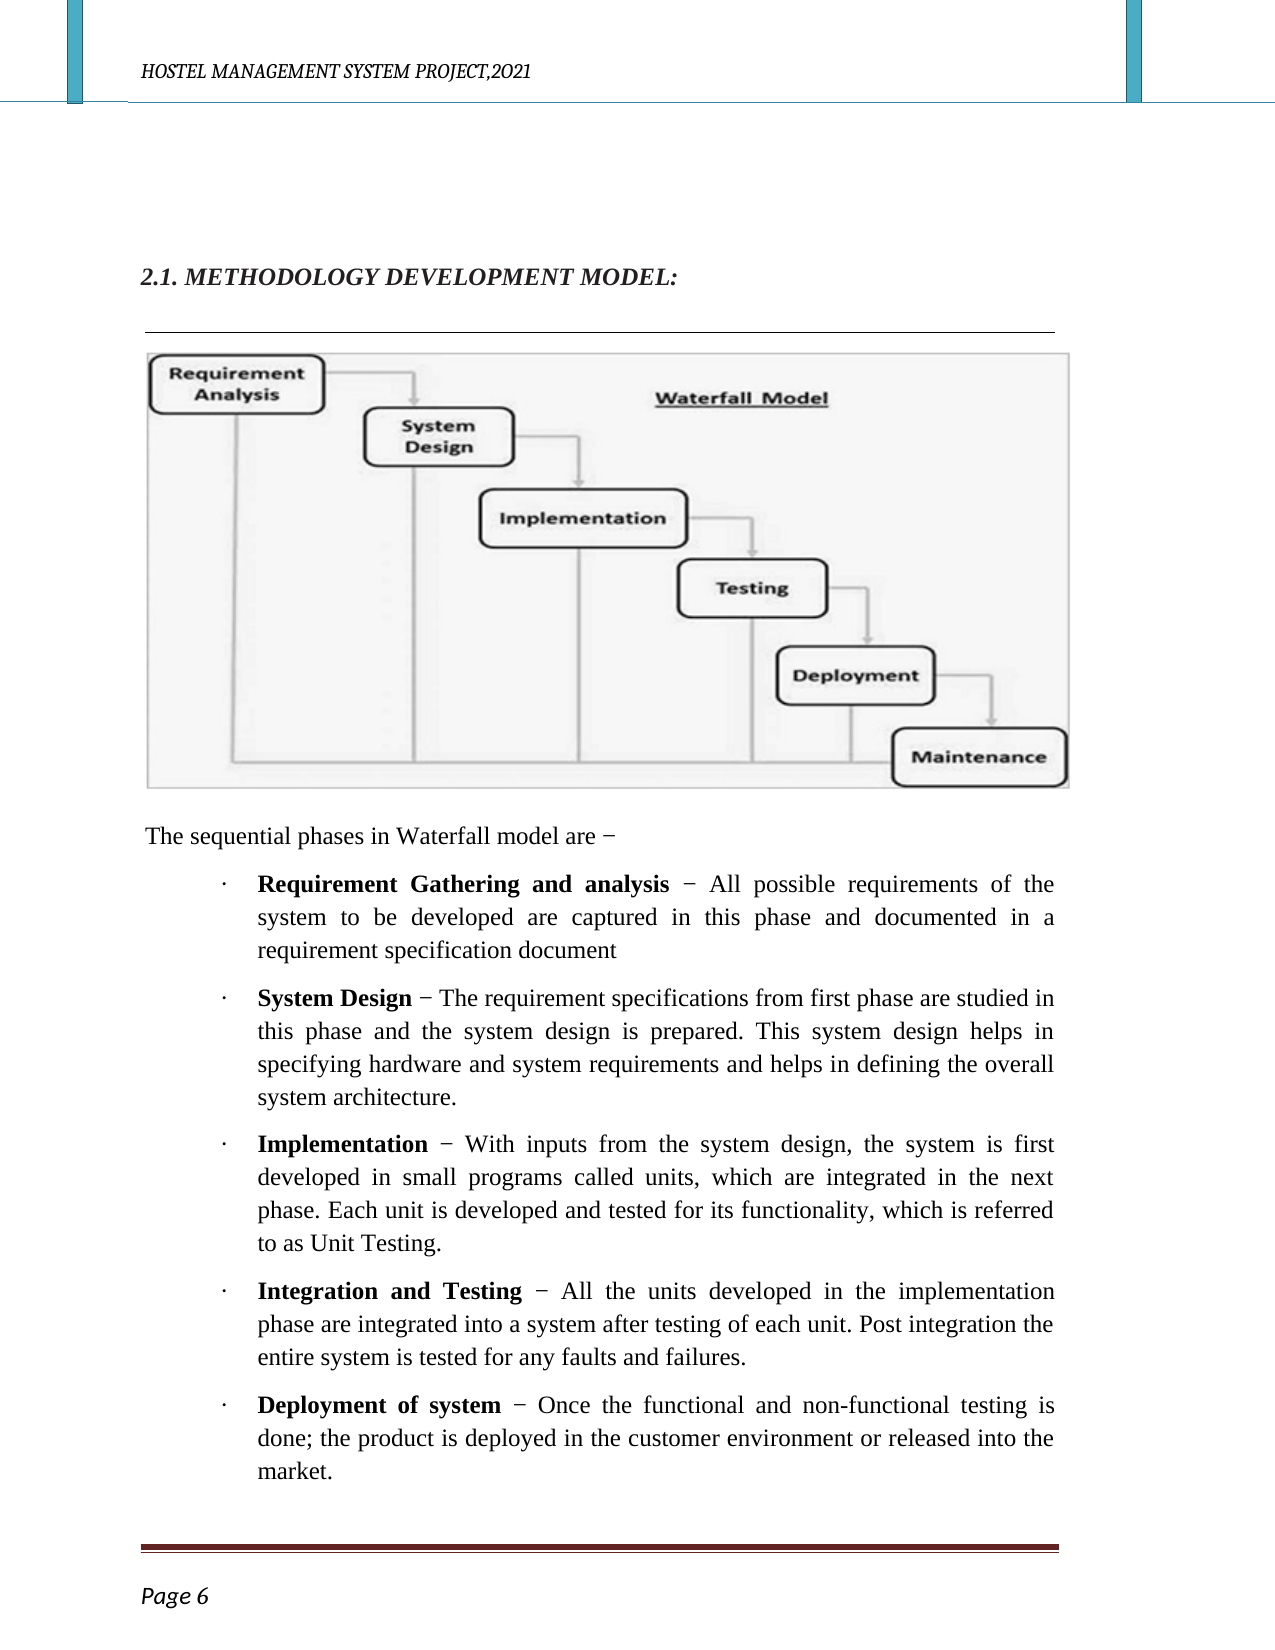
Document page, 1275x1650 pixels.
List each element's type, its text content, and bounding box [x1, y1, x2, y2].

text · Deployment of system − Once the functional and non-functional testing is done; the product is deployed in the customer environment or released into the market. [220, 1390, 1055, 1484]
text · Requirement Gathering and analysis − All possible requirements of the system to be developed are captured in this phase and documented in a requirement specification document [220, 869, 1055, 964]
text · Implementation − With inputs from the system design, the system is first developed in small programs called units, which are integrated in the next phase. Each unit is developed and tested for its functionality, which is referred to as Unit Testing. [220, 1129, 1055, 1257]
picture [144, 350, 1073, 792]
text · System Design − The requirement specifications from first phase are studied in this phase and the system design is prepared. This system design helps in specifying hardware and system requirements and helps in defining the overall system architecture. [220, 983, 1055, 1111]
text · Integration and Testing − All the units developed in the implementation phase are integrated into a system after testing of each unit. Post integration the entire system is tested for any faults and failures. [220, 1276, 1055, 1371]
text The sequential phases in Waterfall model are − [145, 821, 1055, 850]
text 2.1. METHODOLOGY DEVELOPMENT MODEL: [141, 262, 970, 290]
